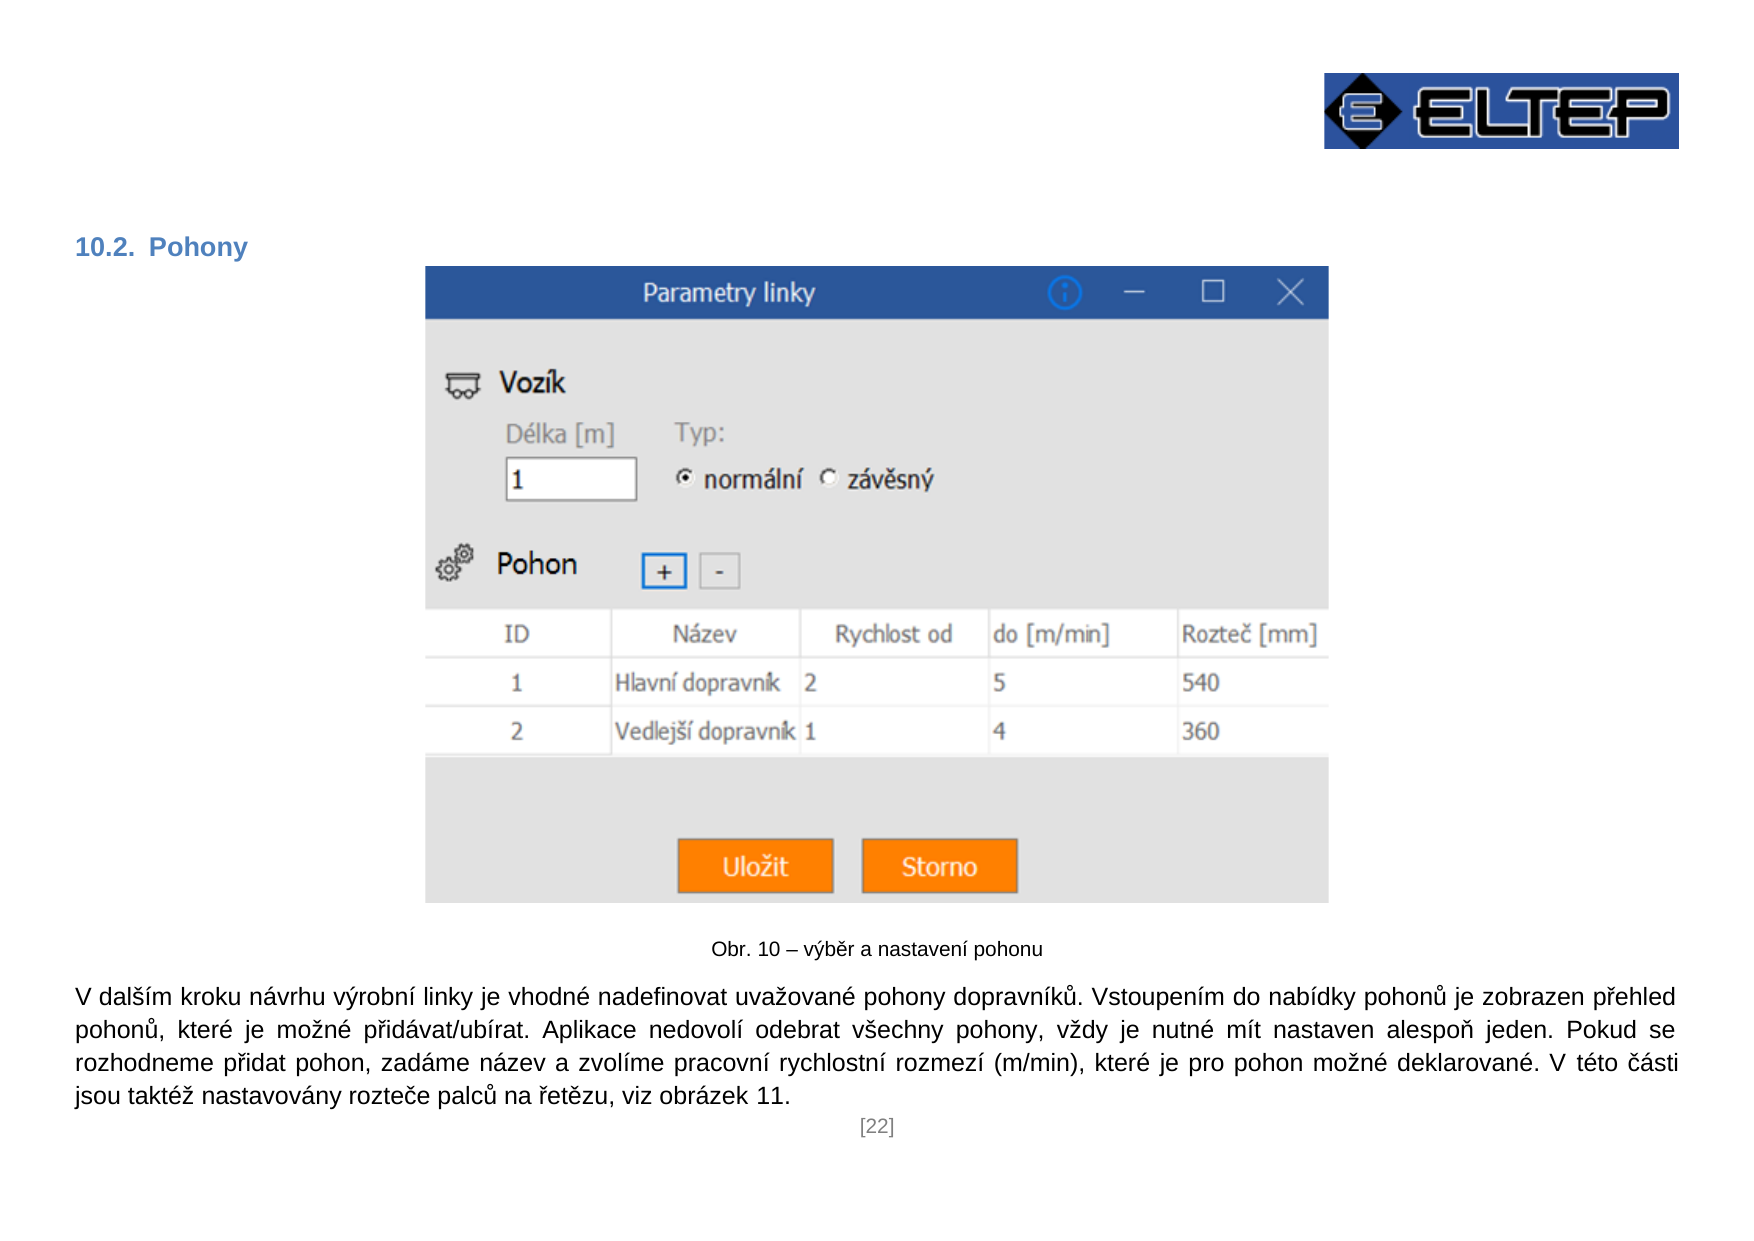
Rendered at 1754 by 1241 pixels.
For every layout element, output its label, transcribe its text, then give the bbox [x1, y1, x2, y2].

picture [1324, 73, 1679, 149]
subtitle Pohony [75, 231, 1679, 262]
picture [425, 266, 1329, 903]
text V dalším kroku návrhu výrobní linky je vhodné nadefinovat uvažované pohony dopravníků. Vstoupením do nabídky pohonů je zobrazen přehled pohonů, které je možné přidávat/ubírat. Aplikace nedovolí odebrat všechny pohony, vždy je nutné mít nastaven alespoň jeden. Pokud se rozhodneme přidat pohon, zadáme název a zvolíme pracovní rychlostní rozmezí (m/min), které je pro pohon možné deklarované. V této části jsou taktéž nastavovány rozteče palců na řetězu, viz obrázek 11. [75, 982, 1679, 1109]
